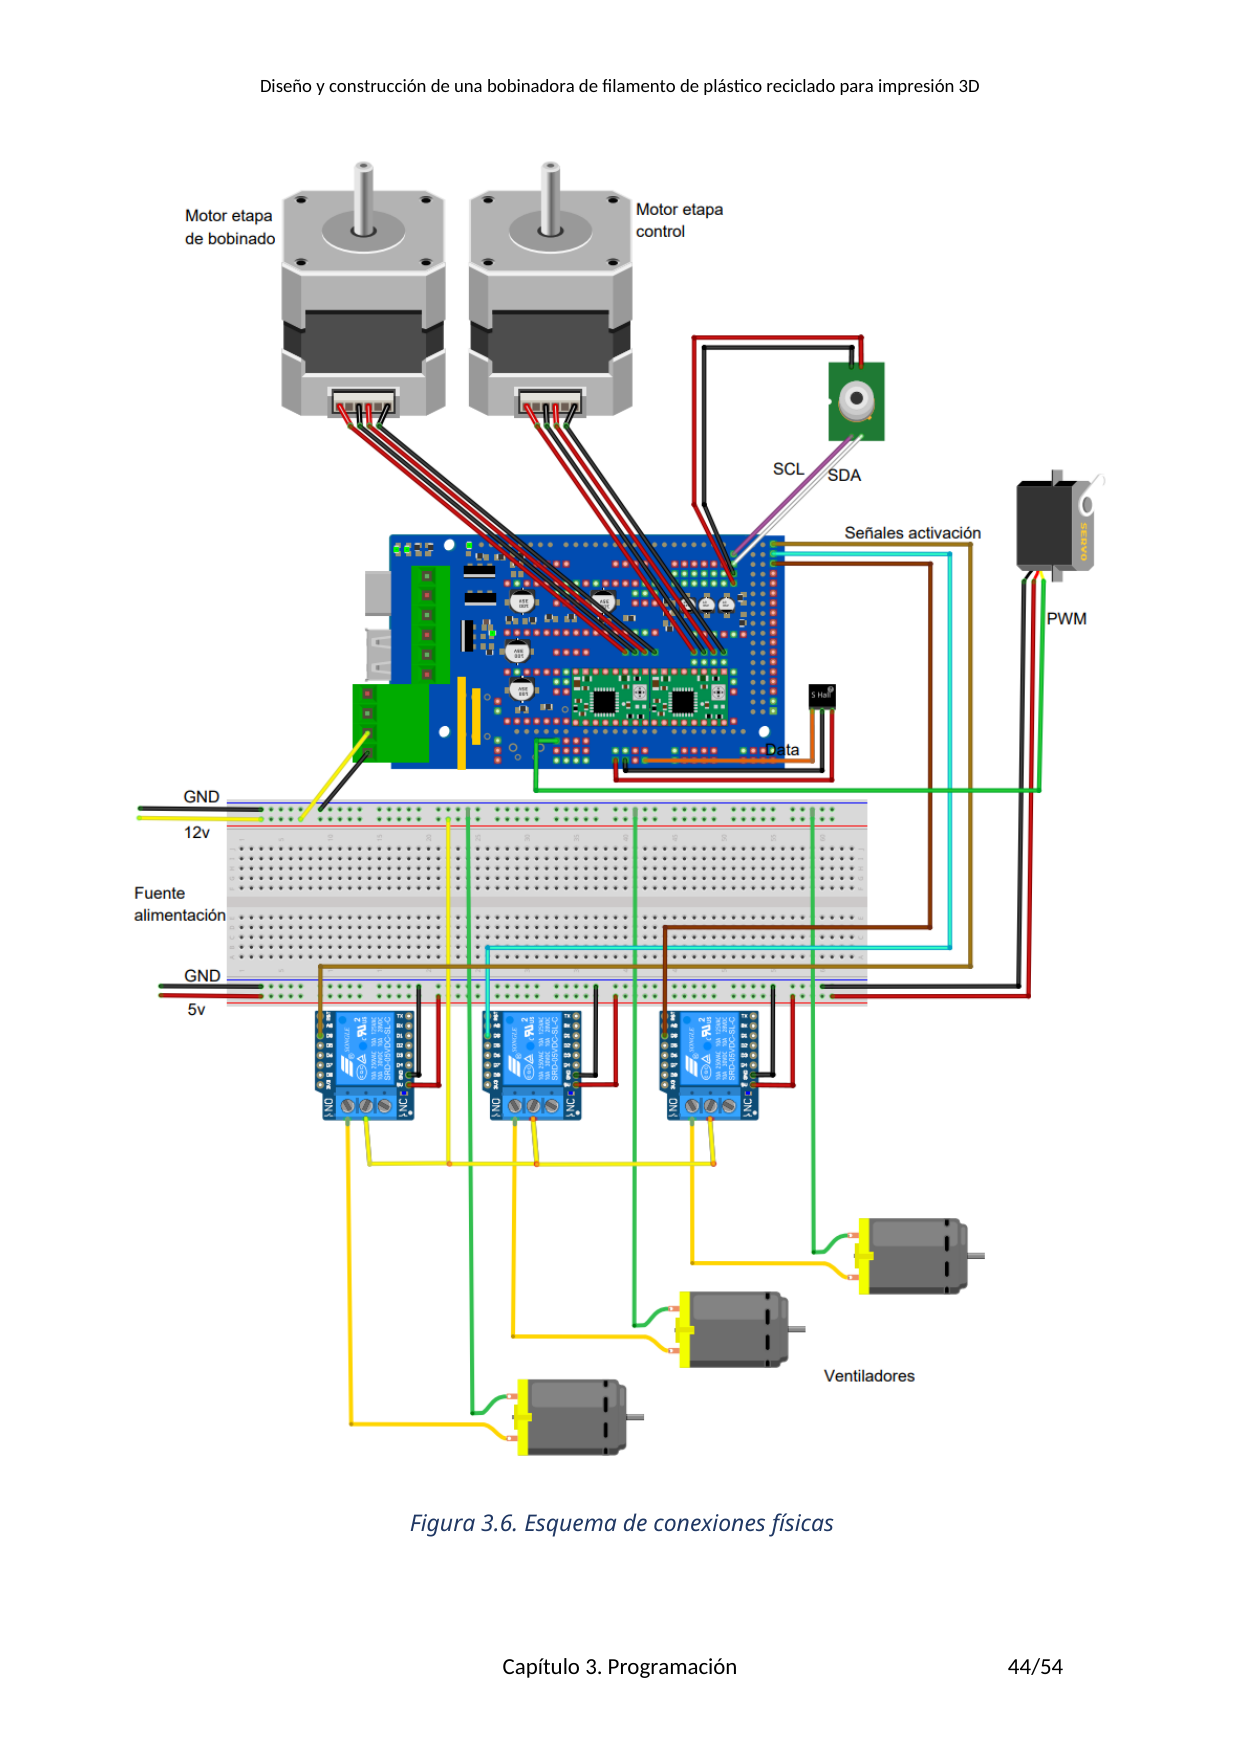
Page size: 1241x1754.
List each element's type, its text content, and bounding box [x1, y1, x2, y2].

subtitle Figura 3.6. Esquema de conexiones físicas [177, 1507, 1063, 1538]
picture [123, 160, 1118, 1458]
